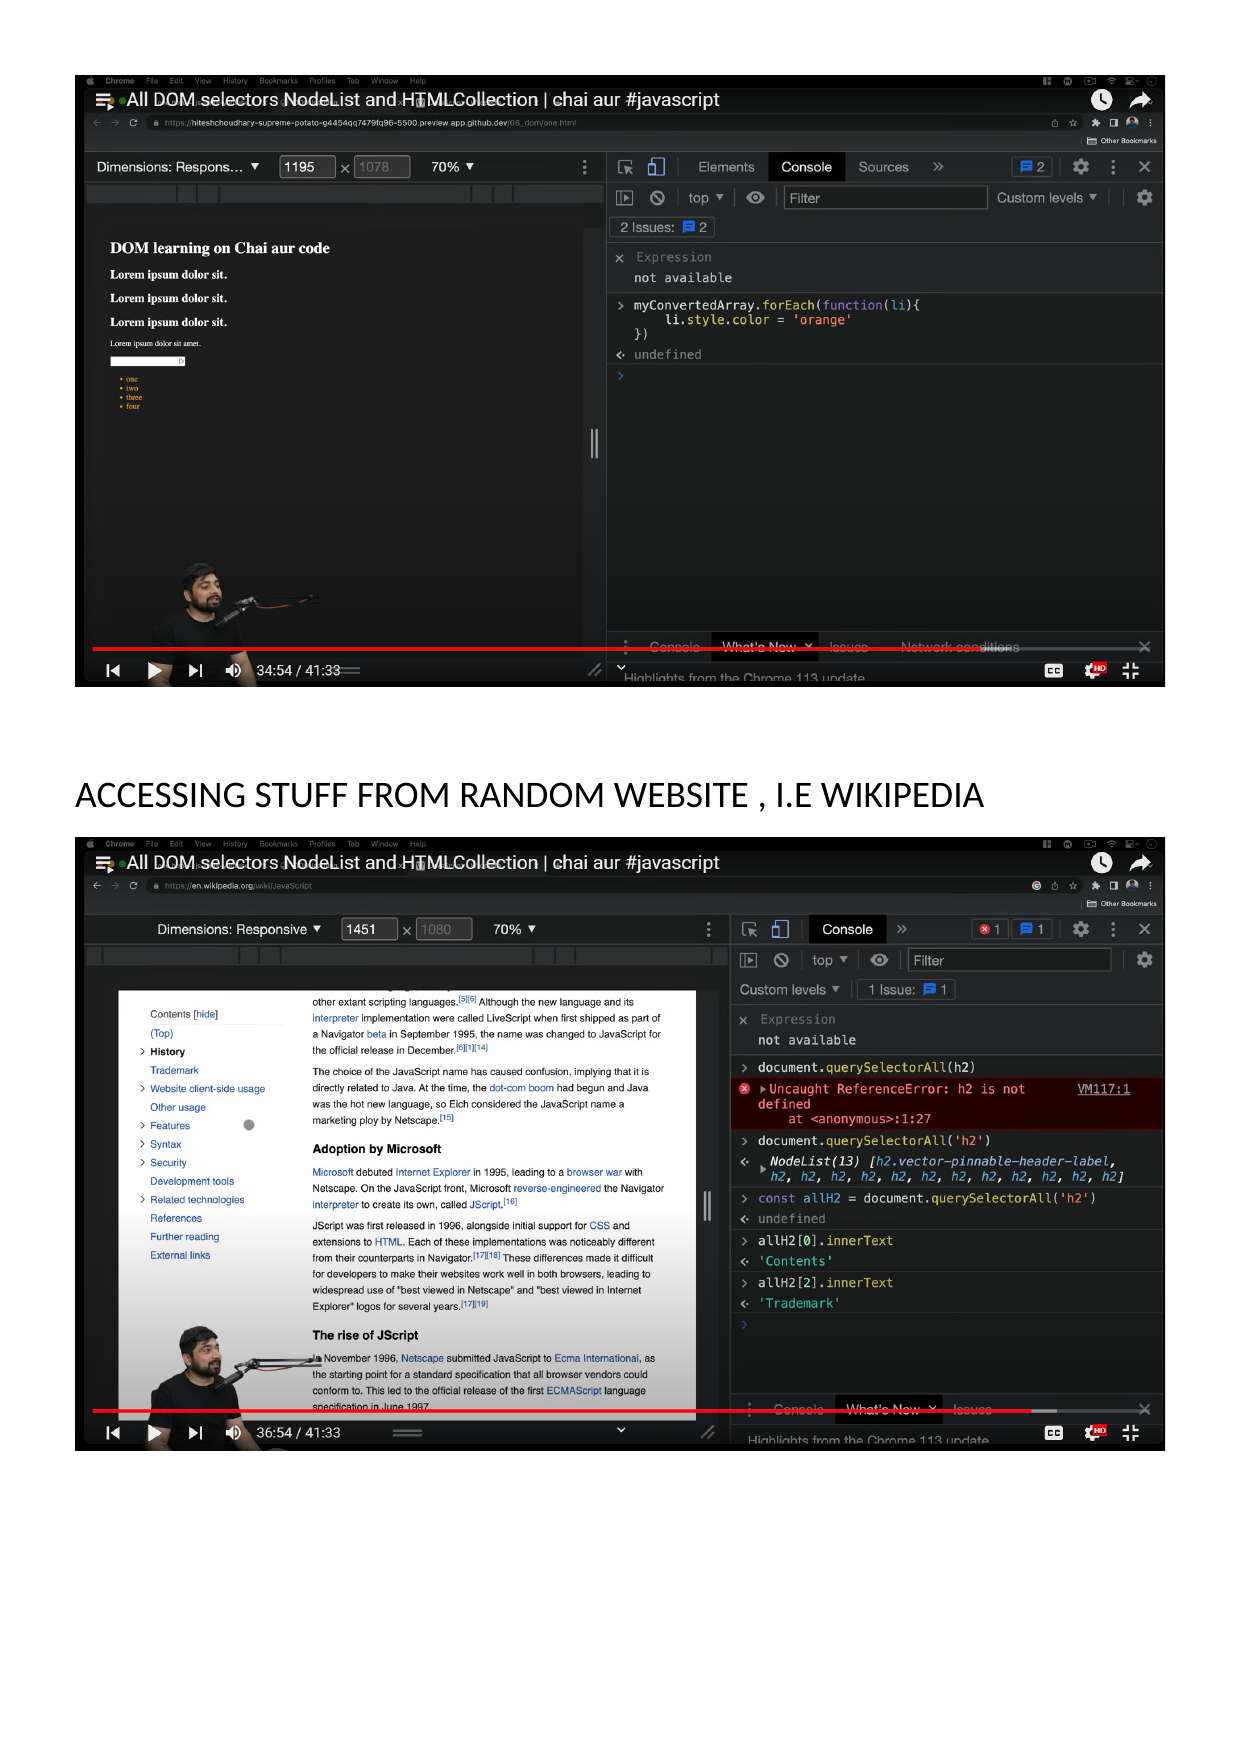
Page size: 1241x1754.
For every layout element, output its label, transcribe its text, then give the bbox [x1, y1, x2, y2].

picture [75, 75, 1166, 687]
picture [75, 837, 1166, 1451]
text ACCESSING STUFF FROM RANDOM WEBSITE , I.E WIKIPEDIA [75, 771, 1165, 817]
